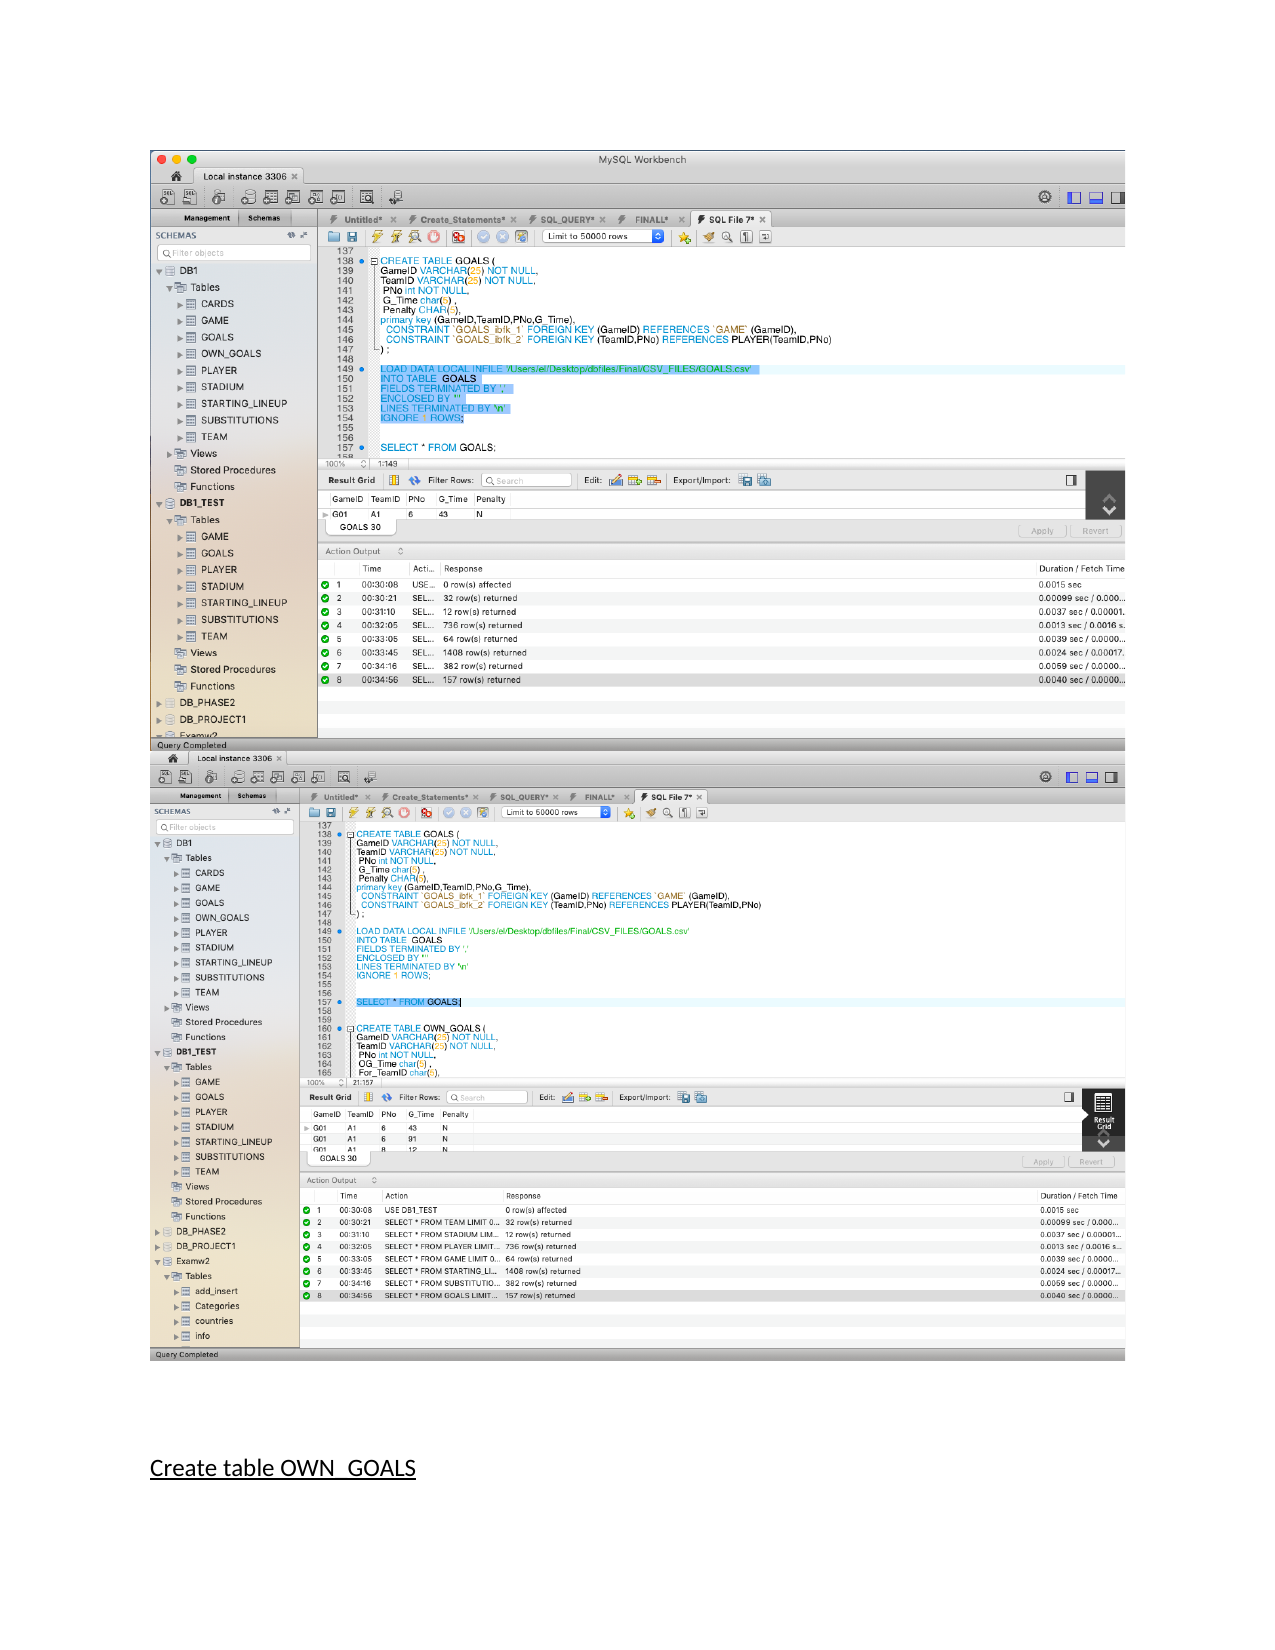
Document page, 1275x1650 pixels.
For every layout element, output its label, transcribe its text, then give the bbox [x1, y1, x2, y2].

picture [150, 150, 1125, 1361]
text Create table OWN_GOALS [150, 1452, 1125, 1482]
